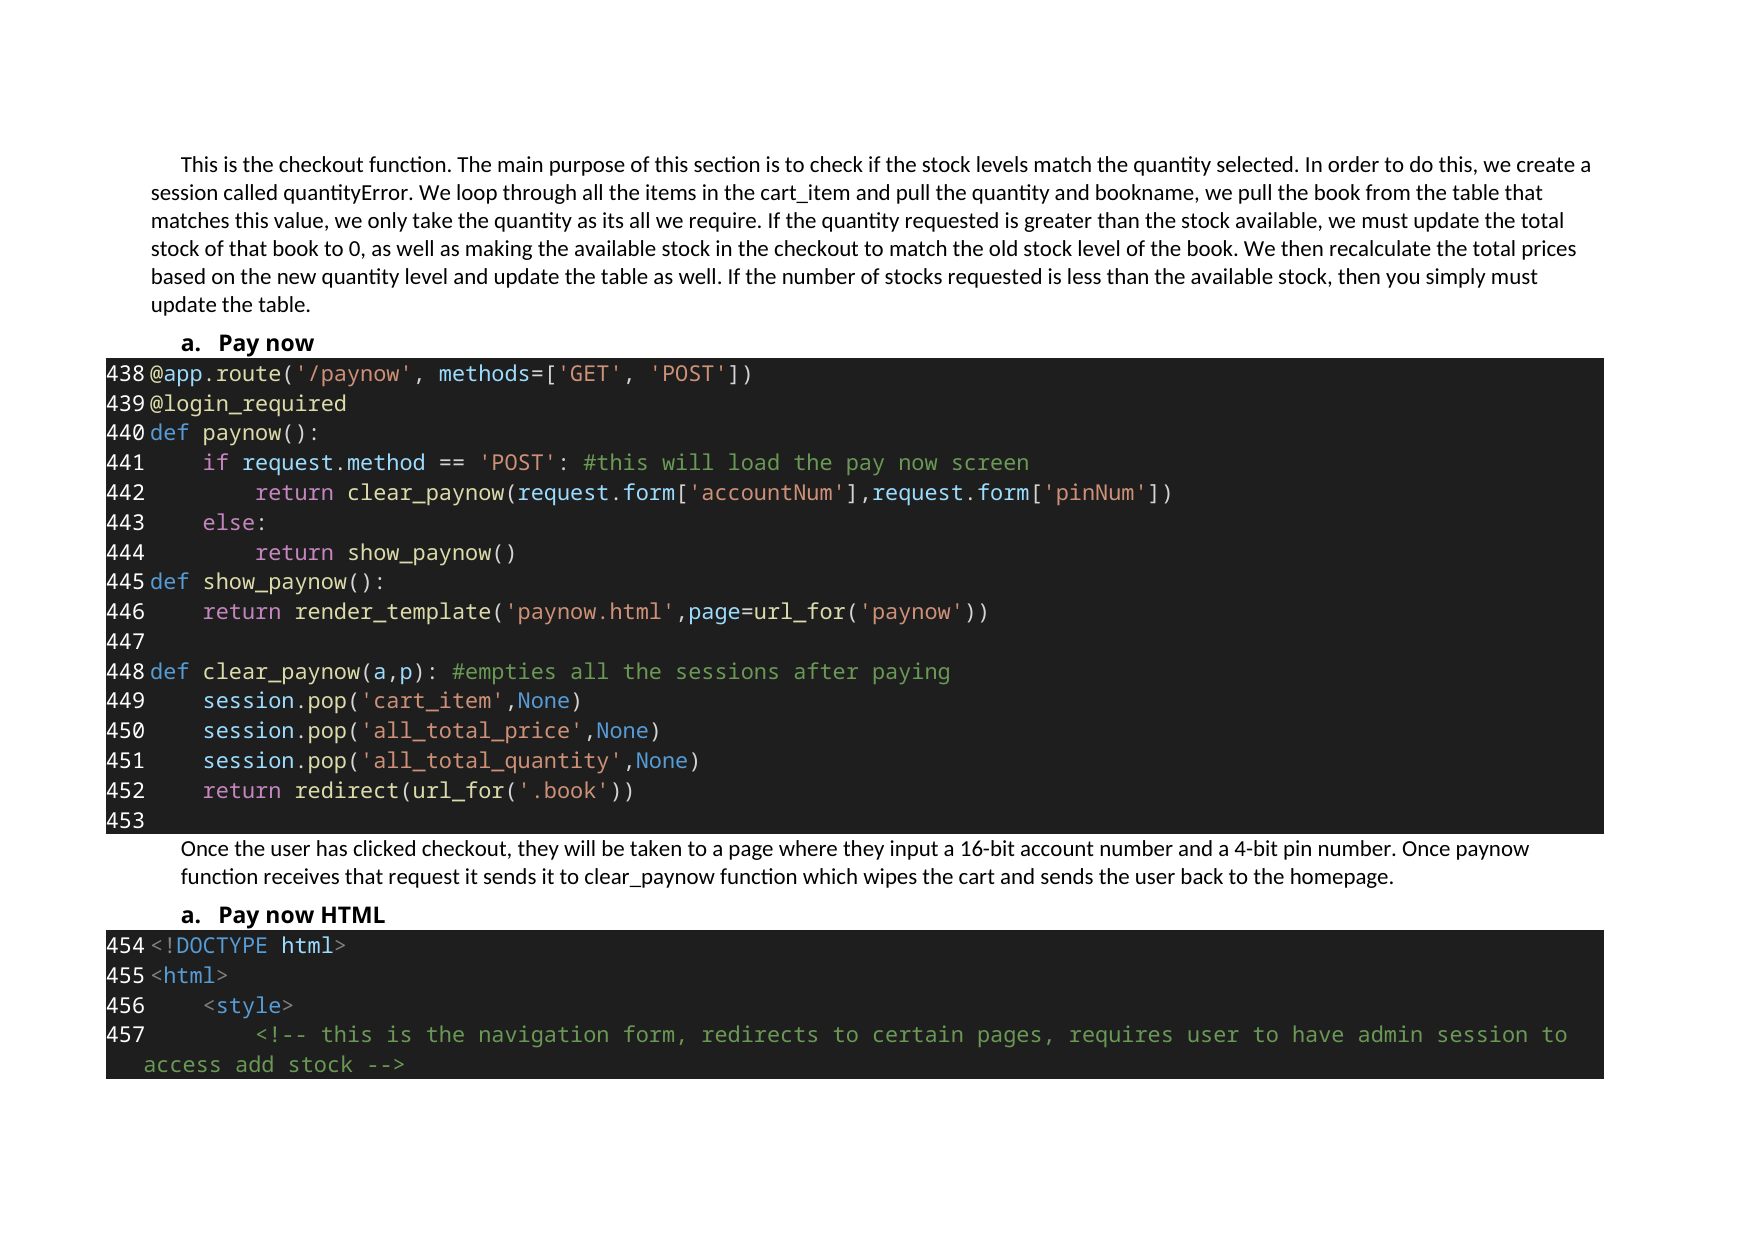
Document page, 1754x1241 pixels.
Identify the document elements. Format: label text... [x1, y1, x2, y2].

list <!DOCTYPE html> [106, 930, 1604, 960]
list Pay now HTML [181, 899, 1604, 930]
list else: [106, 507, 1604, 536]
list <style> [106, 989, 1604, 1019]
list def paynow(): [106, 417, 1604, 447]
list return render_template('paynow.html',page=url_for('paynow')) [106, 596, 1604, 626]
list return clear_paynow(request.form['accountNum'],request.form['pinNum']) [106, 477, 1604, 507]
list session.pop('all_total_price',None) [106, 715, 1604, 745]
list <html> [106, 960, 1604, 989]
list <!-- this is the navigation form, redirects to certain pages, requires user to have admin session to access add stock --> [106, 1019, 1604, 1079]
text This is the checkout function. The main purpose of this section is to check if the stock levels match the quantity selected. In order to do this, we create a session called quantityError. We loop through all the items in the cart_item and pull the quantity and bookname, we pull the book from the table that matches this value, we only take the quantity as its all we require. If the quantity requested is greater than the stock available, we must update the total stock of that book to 0, as well as making the available stock in the checkout to match the old stock level of the book. We then recalculate the total prices based on the new quantity level and update the table as well. If the number of stocks requested is less than the available stock, then you simply must update the table. [151, 150, 1604, 318]
list return redirect(url_for('.book')) [106, 775, 1604, 804]
list session.pop('all_total_quantity',None) [106, 745, 1604, 775]
list Pay now [181, 326, 1604, 358]
list def clear_paynow(a,p): #empties all the sessions after paying [106, 656, 1604, 685]
list return show_paynow() [106, 536, 1604, 566]
text Once the user has clicked checkout, they will be taken to a page where they input a 16-bit account number and a 4-bit pin number. Once paynow function receives that request it sends it to clear_paynow function which wipes the cart and sends the user back to the homepage. [181, 834, 1604, 890]
list session.pop('cart_item',None) [106, 685, 1604, 715]
list @app.route('/paynow', methods=['GET', 'POST']) [106, 358, 1604, 387]
list @login_required [106, 387, 1604, 417]
list def show_paynow(): [106, 566, 1604, 596]
list if request.method == 'POST': #this will load the pay now screen [106, 447, 1604, 477]
